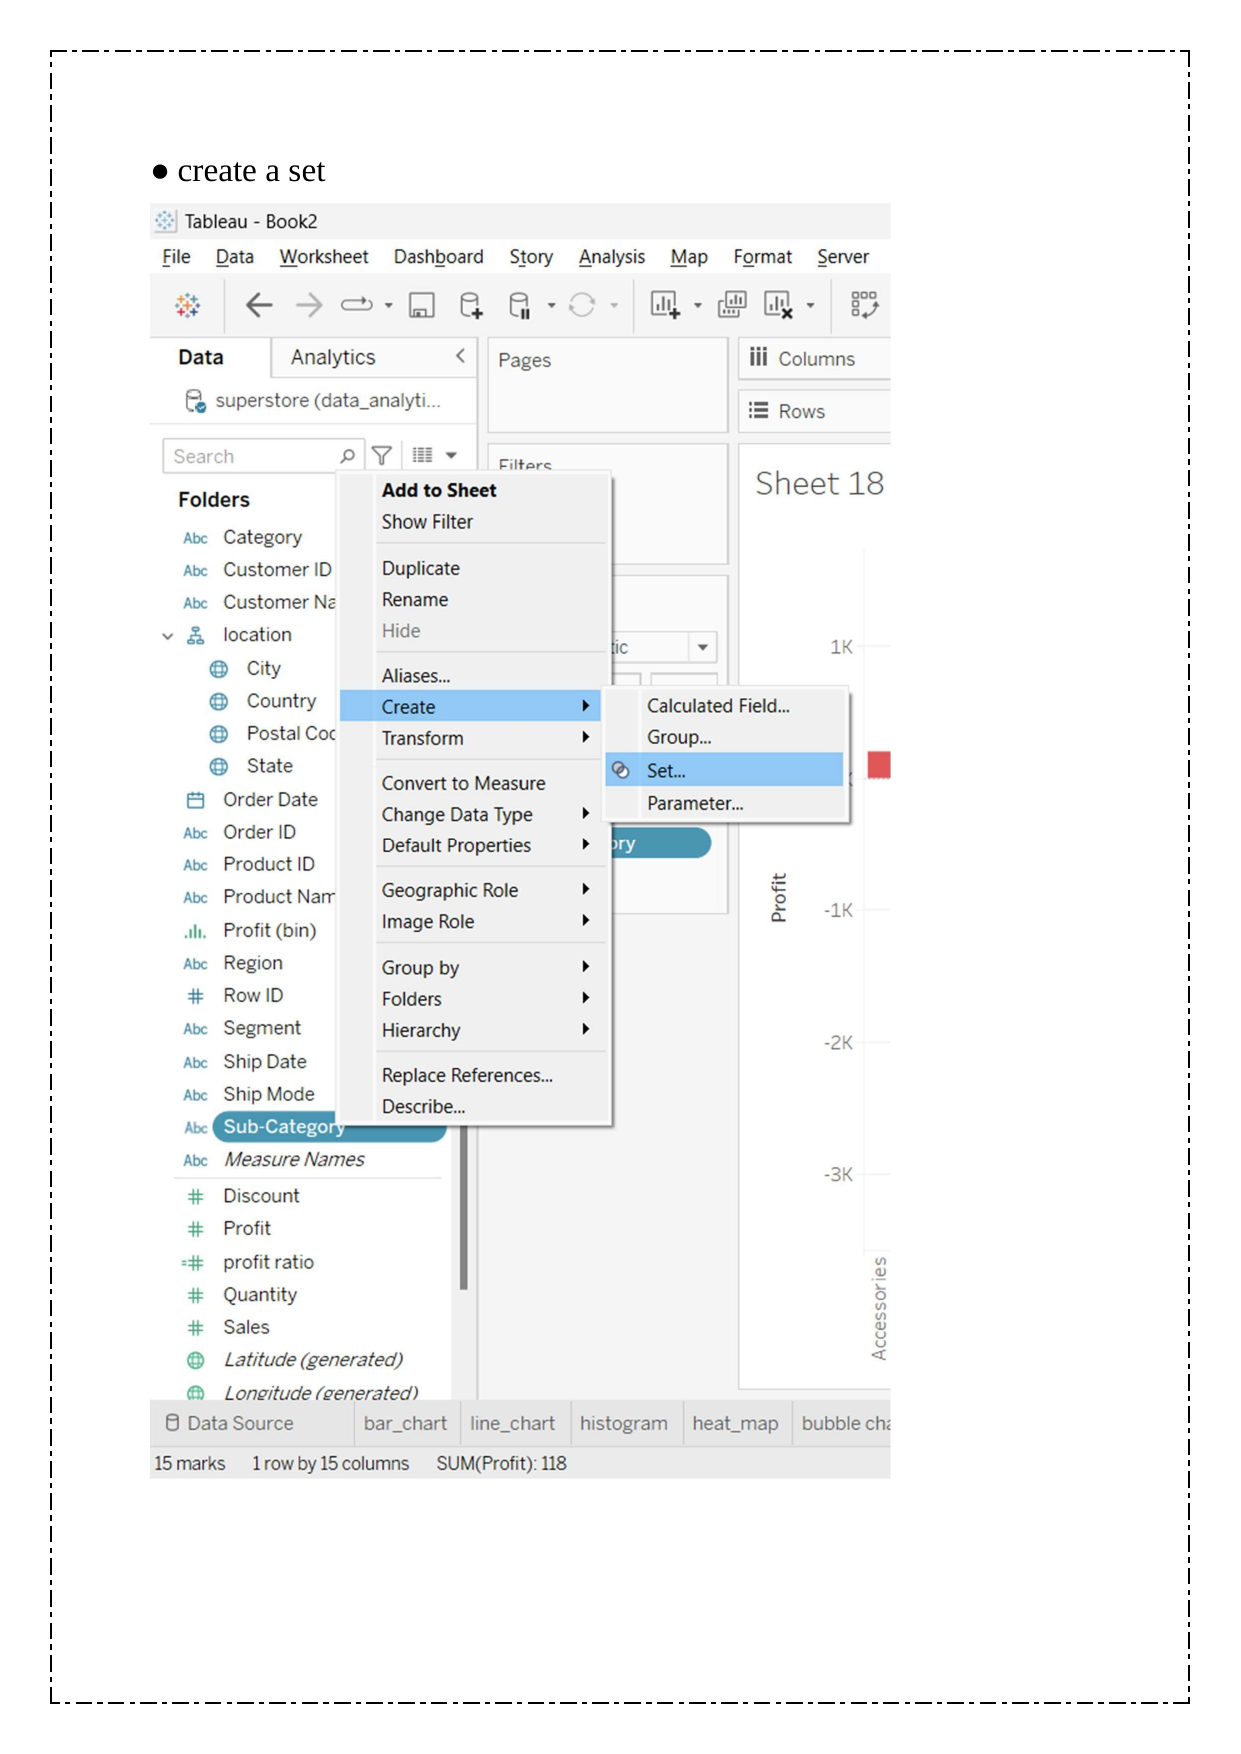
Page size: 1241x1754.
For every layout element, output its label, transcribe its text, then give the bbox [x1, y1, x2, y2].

list create a set [150, 150, 1090, 188]
picture [149, 202, 891, 1479]
